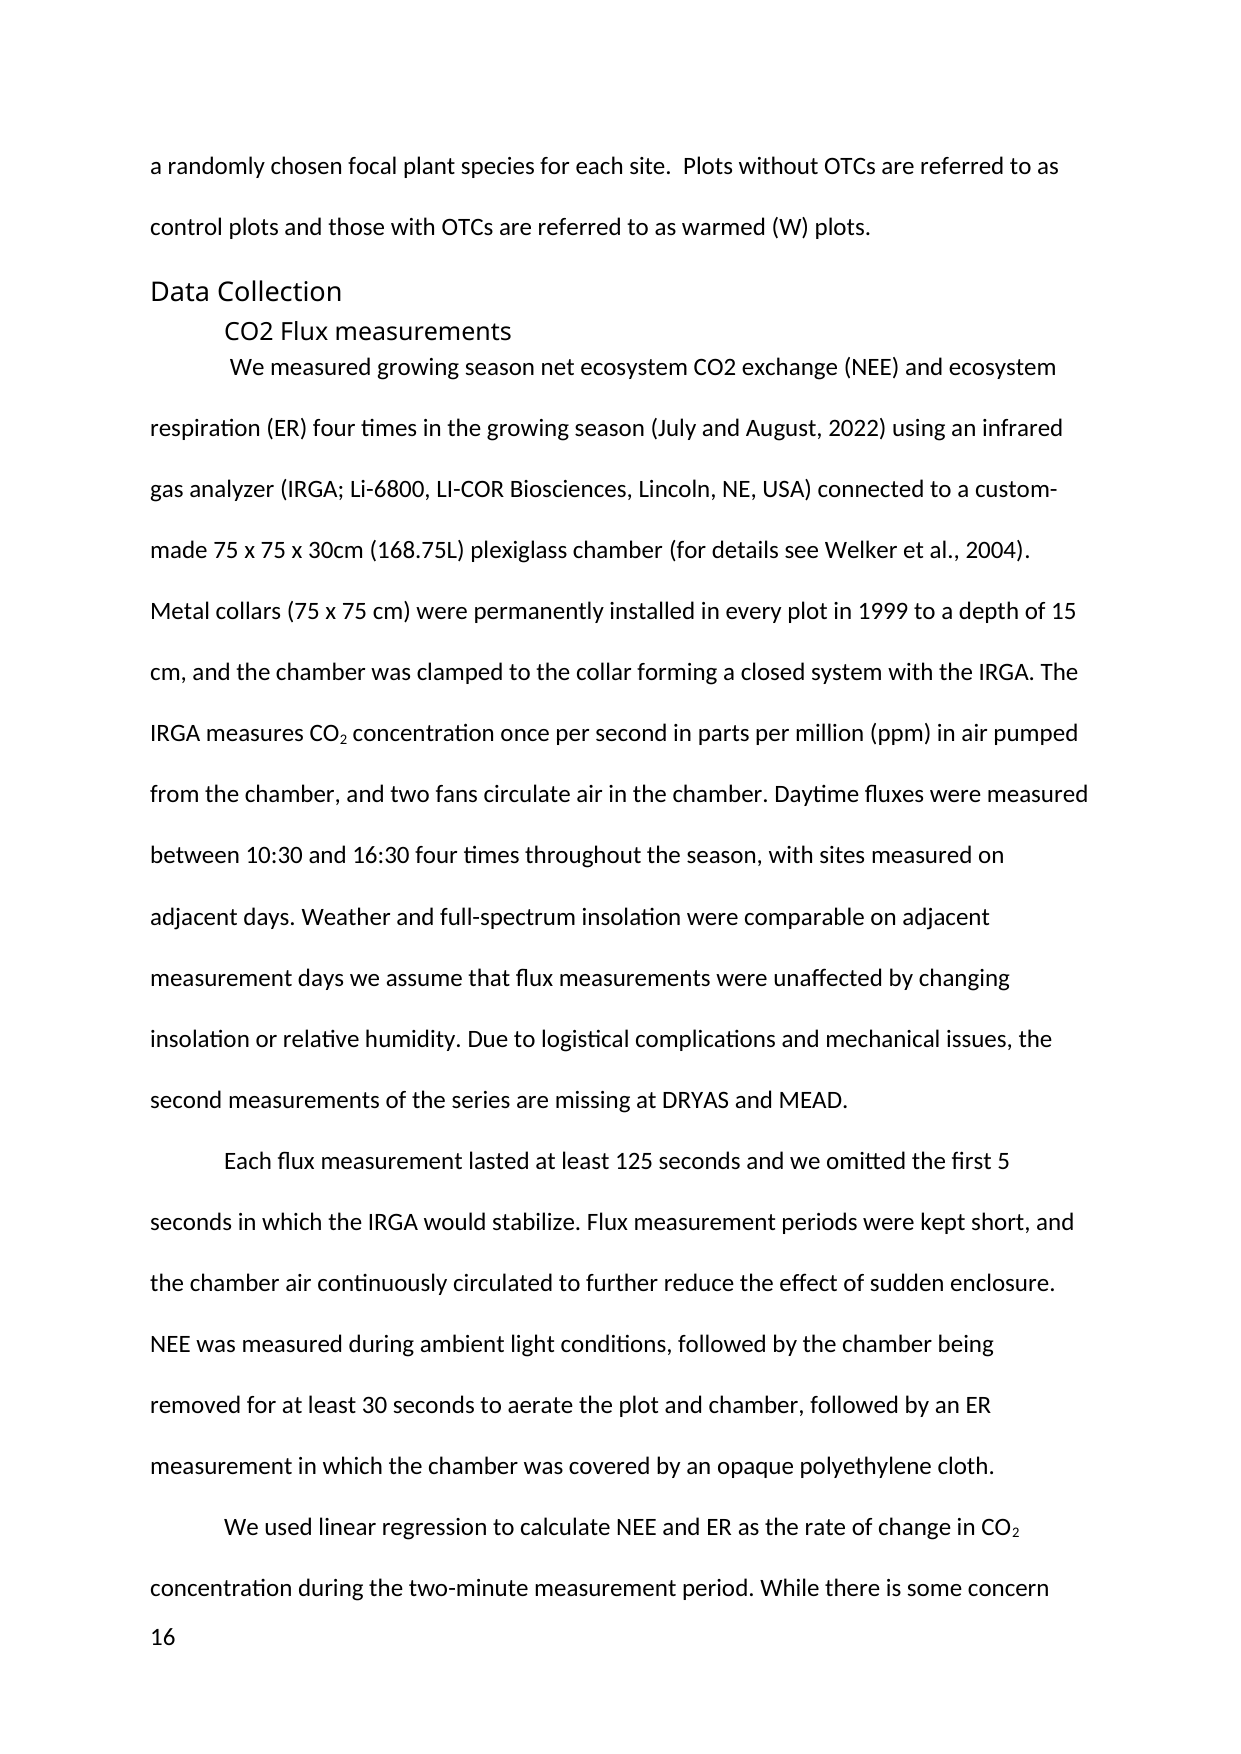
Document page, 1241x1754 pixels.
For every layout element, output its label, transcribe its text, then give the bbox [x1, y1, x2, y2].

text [150, 1511, 1090, 1603]
subtitle CO2 Flux measurements [150, 313, 1090, 347]
text We measured growing season net ecosystem CO2 exchange (NEE) and ecosystem respiration (ER) four times in the growing season (July and August, 2022) using an infrared gas analyzer (IRGA; Li-6800, LI-COR Biosciences, Lincoln, NE, USA) connected to a custom-made 75 x 75 x 30cm (168.75L) plexiglass chamber (for details see Welker et al., 2004). Metal collars (75 x 75 cm) were permanently installed in every plot in 1999 to a depth of 15 cm, and the chamber was clamped to the collar forming a closed system with the IRGA. The IRGA measures CO2 concentration once per second in parts per million (ppm) in air pumped from the chamber, and two fans circulate air in the chamber. Daytime fluxes were measured between 10:30 and 16:30 four times throughout the season, with sites measured on adjacent days. Weather and full-spectrum insolation were comparable on adjacent measurement days we assume that flux measurements were unaffected by changing insolation or relative humidity. Due to logistical complications and mechanical issues, the second measurements of the series are missing at DRYAS and MEAD. [150, 351, 1090, 1114]
subtitle Data Collection [150, 272, 1090, 309]
text Each flux measurement lasted at least 125 seconds and we omitted the first 5 seconds in which the IRGA would stabilize. Flux measurement periods were kept short, and the chamber air continuously circulated to further reduce the effect of sudden enclosure. NEE was measured during ambient light conditions, followed by the chamber being removed for at least 30 seconds to aerate the plot and chamber, followed by an ER measurement in which the chamber was covered by an opaque polyethylene cloth. [150, 1145, 1090, 1481]
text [150, 150, 1090, 242]
